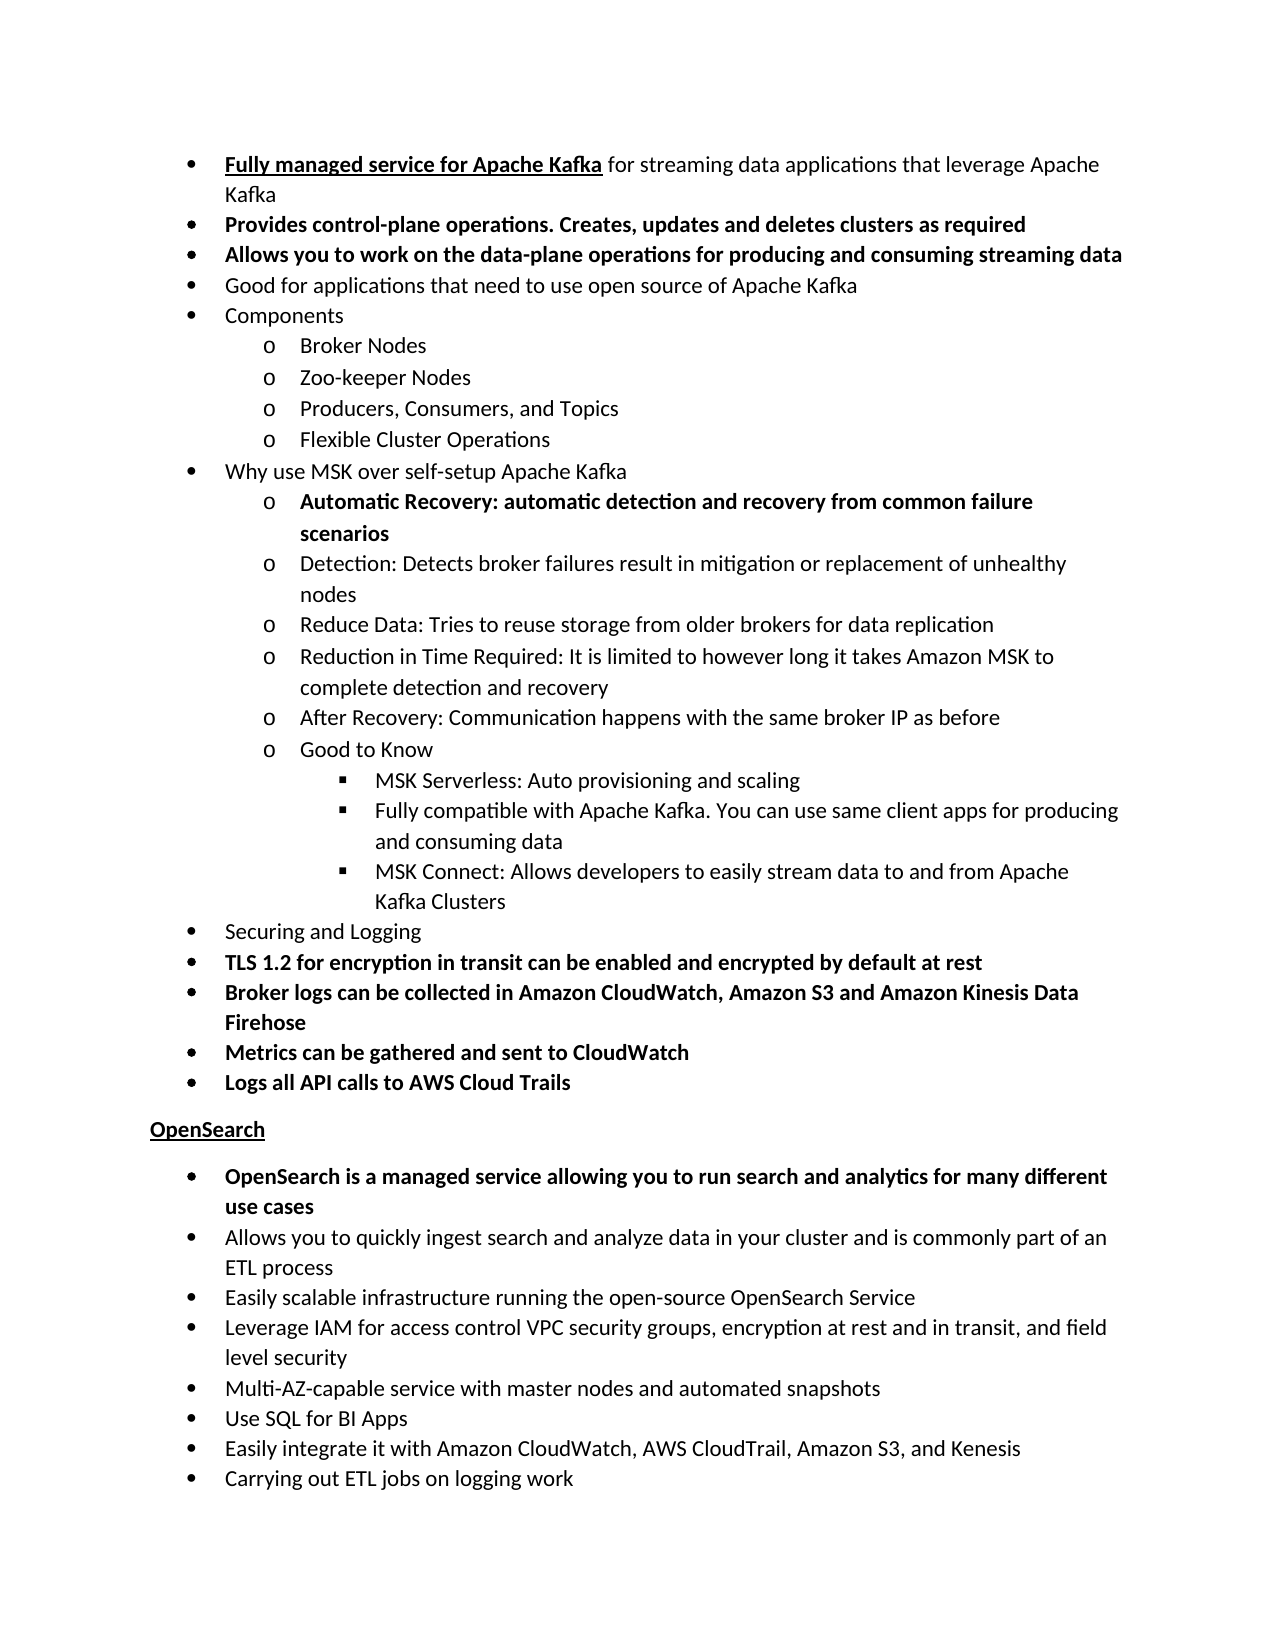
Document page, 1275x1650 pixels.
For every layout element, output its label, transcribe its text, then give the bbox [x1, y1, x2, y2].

list Good to Know [262, 735, 1125, 764]
list Broker logs can be collected in Amazon CloudWatch, Amazon S3 and Amazon Kinesis Data Firehose [187, 978, 1125, 1036]
list After Recovery: Communication happens with the same broker IP as before [262, 703, 1125, 733]
list Leverage IAM for access control VPC security groups, encryption at rest and in transit, and field level security [187, 1313, 1125, 1371]
list Use SQL for BI Apps [187, 1404, 1125, 1432]
list Logs all API calls to AWS Cloud Trails [187, 1068, 1125, 1096]
subtitle OpenSearch [150, 1115, 1125, 1143]
list Carrying out ETL jobs on logging work [187, 1464, 1125, 1492]
list Metrics can be gathered and sent to CloudWatch [187, 1038, 1125, 1066]
list Zoo-keeper Nodes [262, 363, 1125, 392]
list Reduction in Time Required: It is limited to however long it takes Amazon MSK to complete detection and recovery [262, 642, 1125, 701]
list Provides control-plane operations. Creates, updates and deletes clusters as required [187, 210, 1125, 238]
list Fully managed service for Apache Kafka for streaming data applications that leverage Apache Kafka [187, 150, 1125, 208]
list Securing and Logging [187, 917, 1125, 945]
list Broker Nodes [262, 331, 1125, 360]
list Detection: Detects broker failures result in mitigation or replacement of unhealthy nodes [262, 549, 1125, 608]
list TLS 1.2 for encryption in transit can be enabled and encrypted by default at rest [187, 948, 1125, 976]
list Components [187, 301, 1125, 329]
list OpenSearch is a managed service allowing you to run search and analytics for many different use cases [187, 1162, 1125, 1220]
list Automatic Recovery: automatic detection and recovery from common failure scenarios [262, 487, 1125, 547]
list Multi-AZ-capable service with master nodes and automated snapshots [187, 1374, 1125, 1402]
list Reduce Data: Tries to reuse storage from older brokers for data replication [262, 610, 1125, 639]
list Allows you to quickly ingest search and analyze data in your cluster and is commonly part of an ETL process [187, 1223, 1125, 1281]
list Why use MSK over self-setup Apache Kafka [187, 457, 1125, 485]
list Easily integrate it with Amazon CloudWatch, AWS CloudTrail, Amazon S3, and Kenesis [187, 1434, 1125, 1462]
list Good for applications that need to use open source of Apache Kafka [187, 271, 1125, 299]
list Easily scalable infrastructure running the open-source OpenSearch Service [187, 1283, 1125, 1311]
list Allows you to work on the data-plane operations for producing and consuming streaming data [187, 241, 1125, 269]
list MSK Serverless: Auto provisioning and scaling [337, 766, 1125, 794]
list Flexible Cluster Operations [262, 426, 1125, 455]
list Fully compatible with Apache Kafka. You can use same client apps for producing and consuming data [337, 797, 1125, 855]
list Producers, Consumers, and Topics [262, 394, 1125, 423]
list MSK Connect: Allows developers to easily stream data to and from Apache Kafka Clusters [337, 857, 1125, 915]
